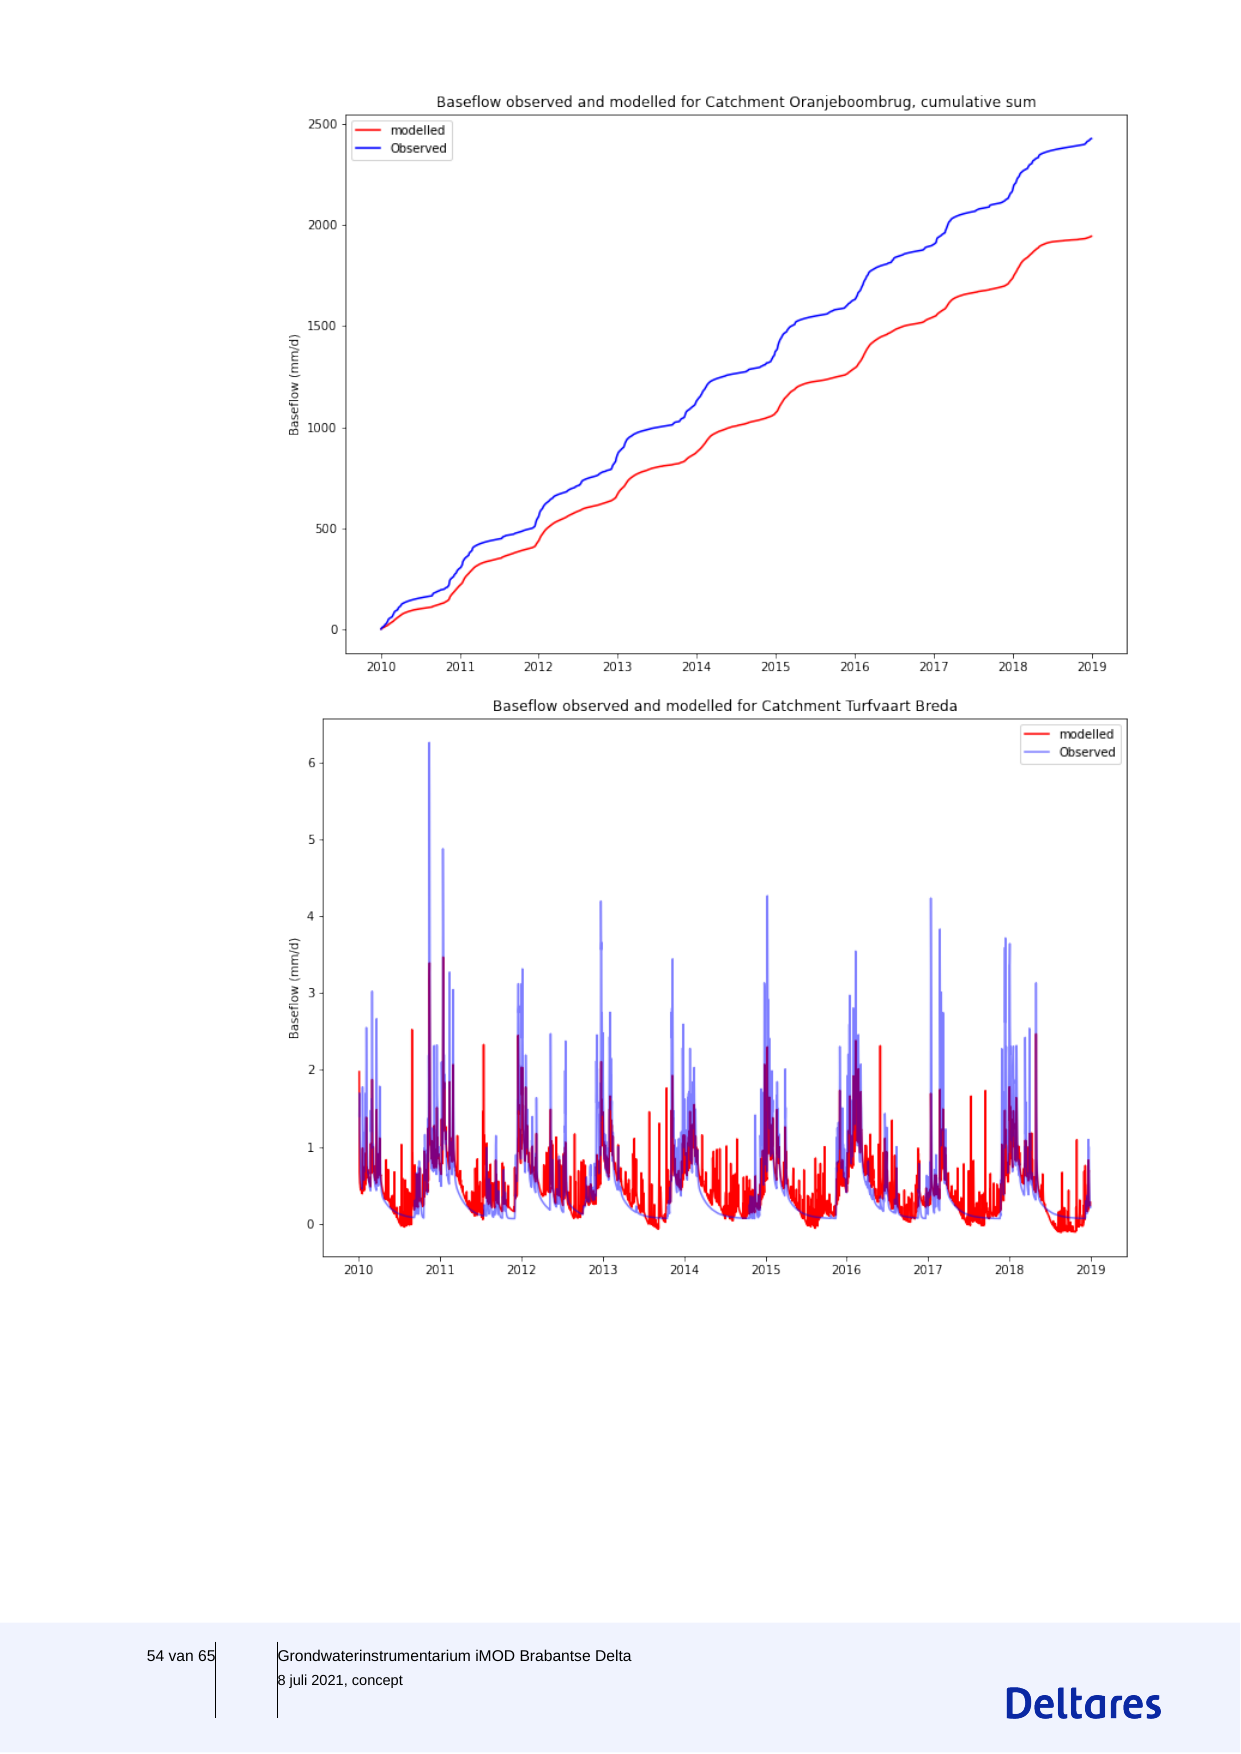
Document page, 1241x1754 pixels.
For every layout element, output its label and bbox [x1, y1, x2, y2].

picture [1006, 1687, 1161, 1719]
picture [277, 82, 1140, 1290]
